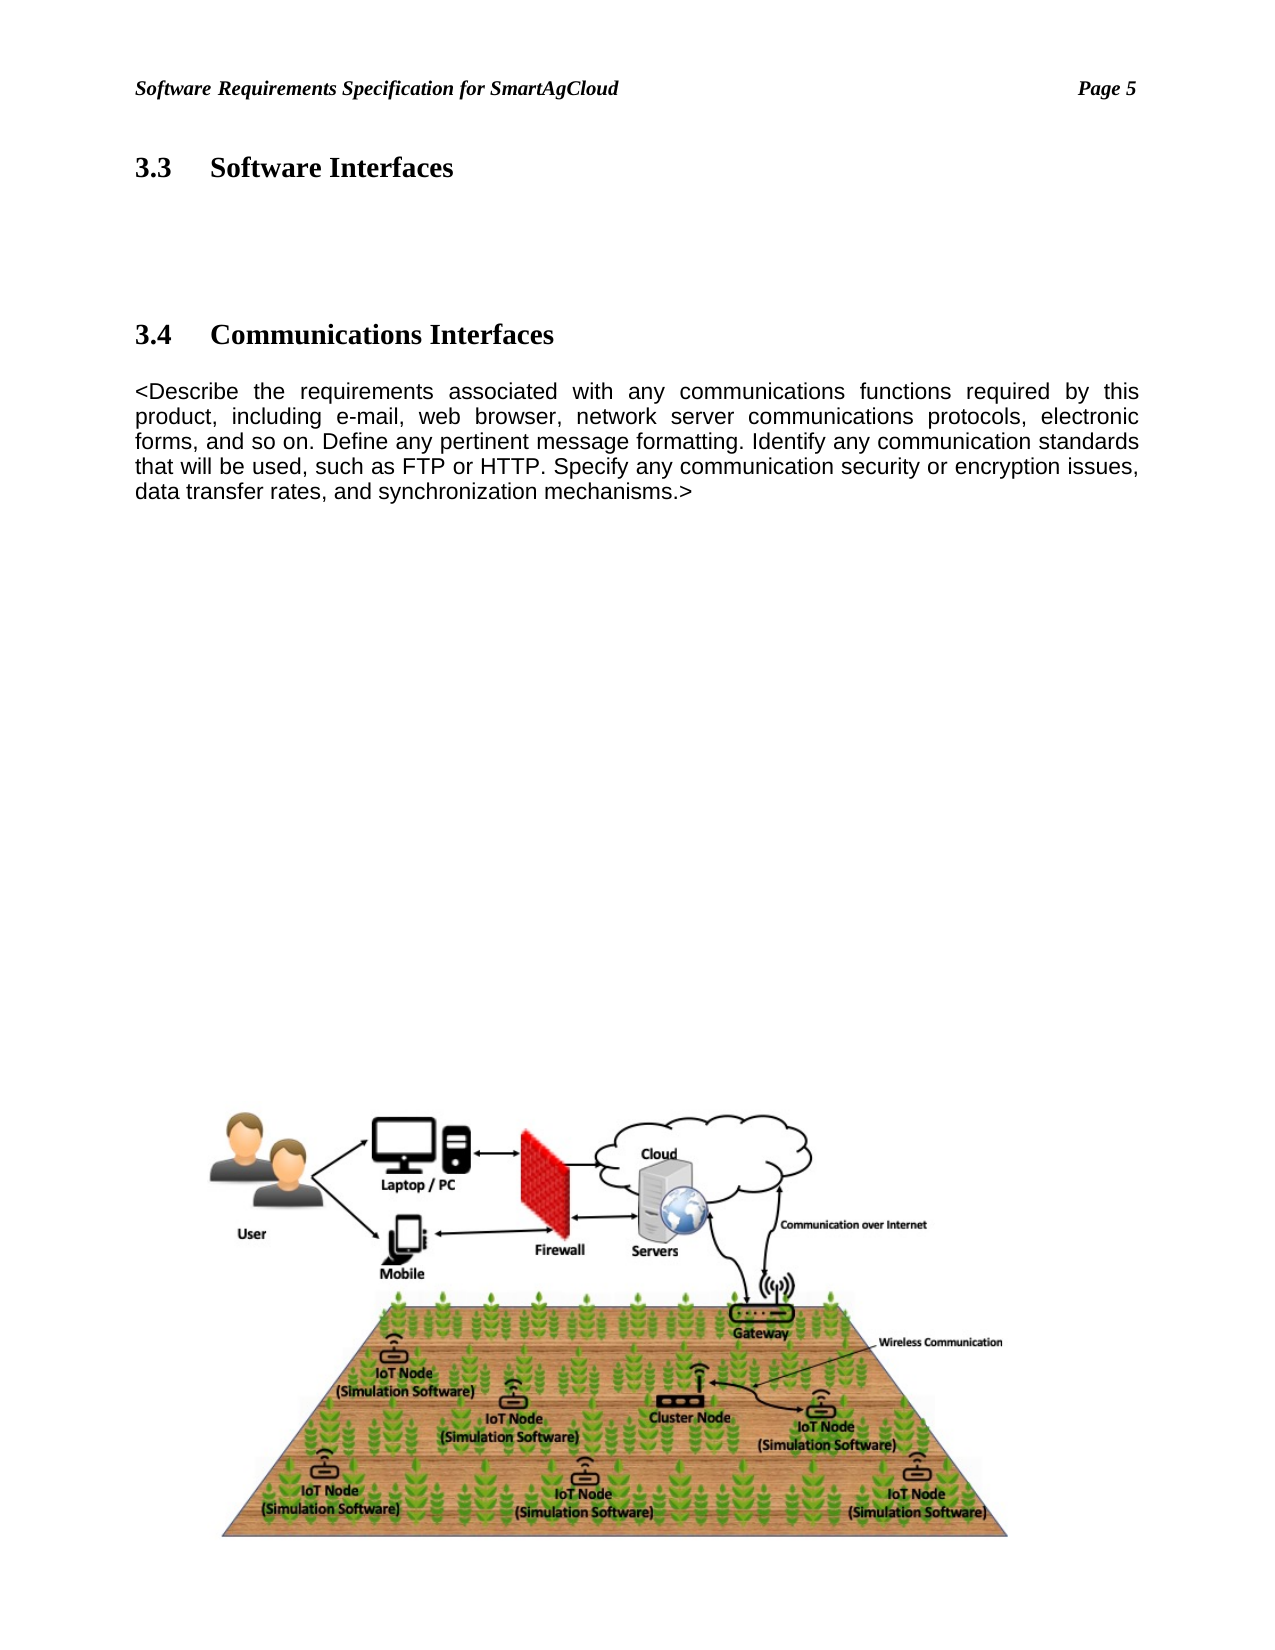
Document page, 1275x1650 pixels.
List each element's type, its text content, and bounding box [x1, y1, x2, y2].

subtitle Communications Interfaces [135, 317, 1140, 350]
subtitle Software Interfaces [135, 150, 1140, 183]
text <Describe the requirements associated with any communications functions required by this product, including e-mail, web browser, network server communications protocols, electronic forms, and so on. Define any pertinent message formatting. Identify any communication standards that will be used, such as FTP or HTTP. Specify any communication security or encryption issues, data transfer rates, and synchronization mechanisms.> [135, 379, 1140, 504]
picture [207, 1101, 1026, 1563]
